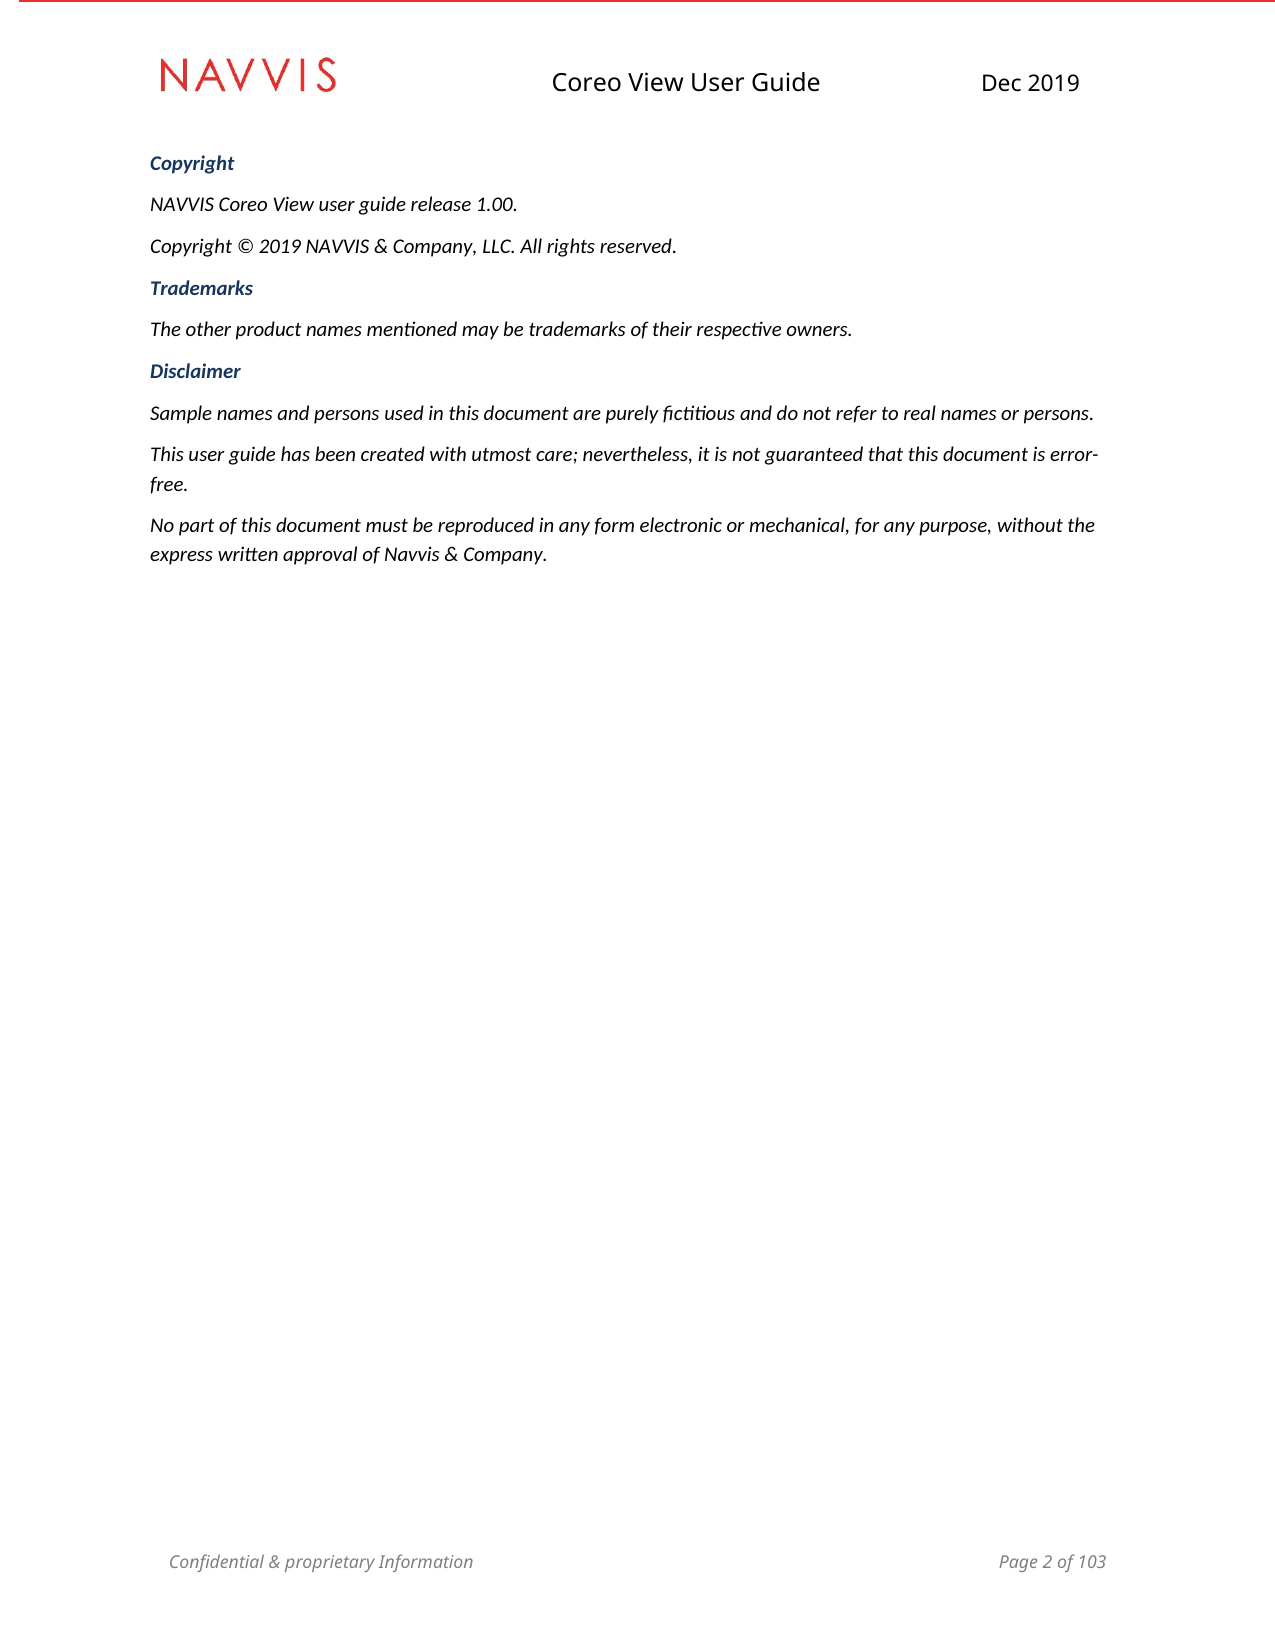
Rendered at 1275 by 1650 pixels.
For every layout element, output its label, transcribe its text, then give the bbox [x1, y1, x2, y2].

picture [150, 51, 346, 99]
text Disclaimer [150, 358, 1125, 384]
text No part of this document must be reproduced in any form electronic or mechanical, for any purpose, without the express written approval of Navvis & Company. [150, 512, 1125, 567]
text Copyright [150, 150, 1125, 175]
text Sample names and persons used in this document are purely fictitious and do not refer to real names or persons. [150, 400, 1125, 425]
text Trademarks [150, 275, 1125, 300]
text Copyright © 2019 NAVVIS & Company, LLC. All rights reserved. [150, 233, 1125, 259]
text This user guide has been created with utmost care; nevertheless, it is not guaranteed that this document is error-free. [150, 442, 1125, 496]
text The other product names mentioned may be trademarks of their respective owners. [150, 317, 1125, 342]
text NAVVIS Coreo View user guide release 1.00. [150, 192, 1125, 217]
